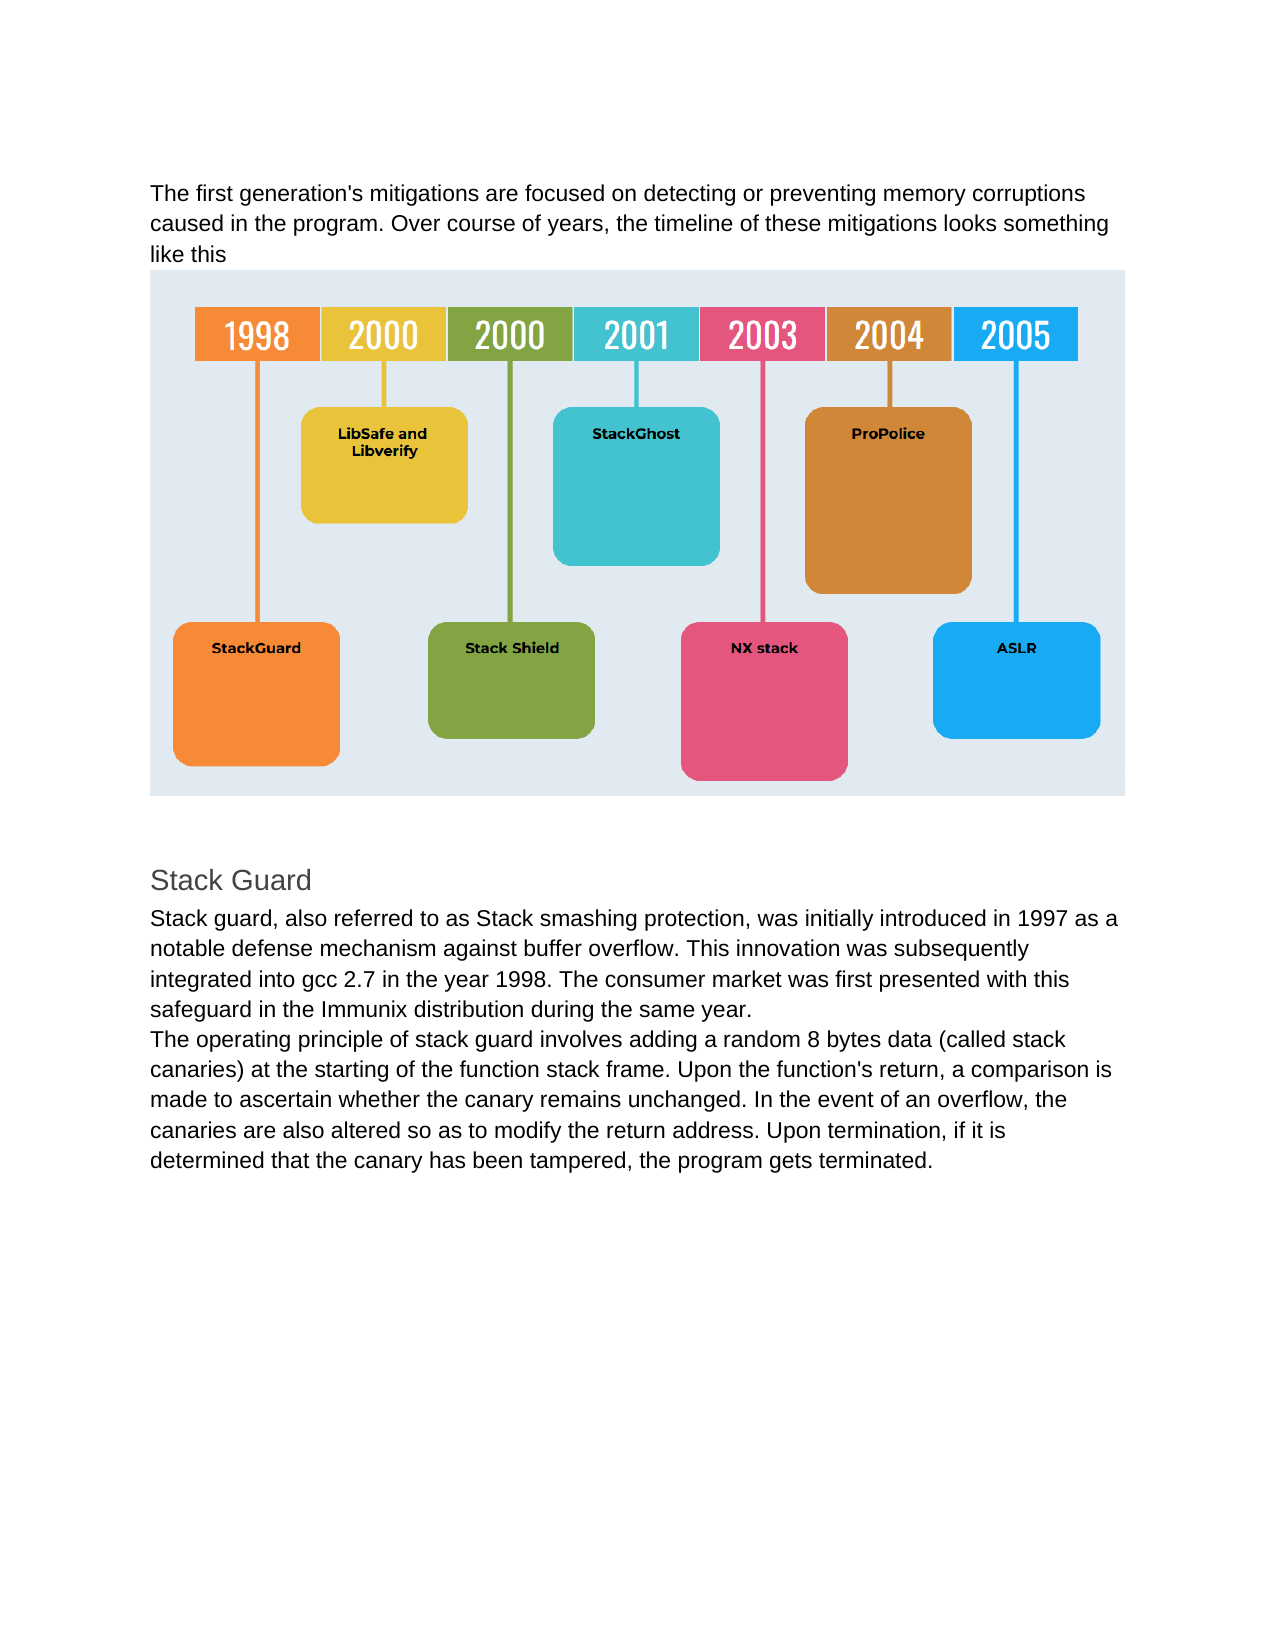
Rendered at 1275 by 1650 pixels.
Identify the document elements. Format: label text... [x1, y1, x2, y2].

text Stack guard, also referred to as Stack smashing protection, was initially introduced in 1997 as a notable defense mechanism against buffer overflow. This innovation was subsequently integrated into gcc 2.7 in the year 1998. The consumer market was first presented with this safeguard in the Immunix distribution during the same year. [150, 905, 1125, 1022]
text The operating principle of stack guard involves adding a random 8 bytes data (called stack canaries) at the starting of the function stack frame. Upon the function's return, a comparison is made to ascertain whether the canary remains unchanged. In the event of an overflow, the canaries are also altered so as to modify the return address. Upon termination, if it is determined that the canary has been tampered, the program gets terminated. [150, 1026, 1125, 1173]
picture [150, 270, 1125, 796]
subtitle Stack Guard [150, 863, 1125, 897]
text The first generation's mitigations are focused on detecting or preventing memory corruptions caused in the program. Over course of years, the timeline of these mitigations looks something like this [150, 180, 1125, 267]
